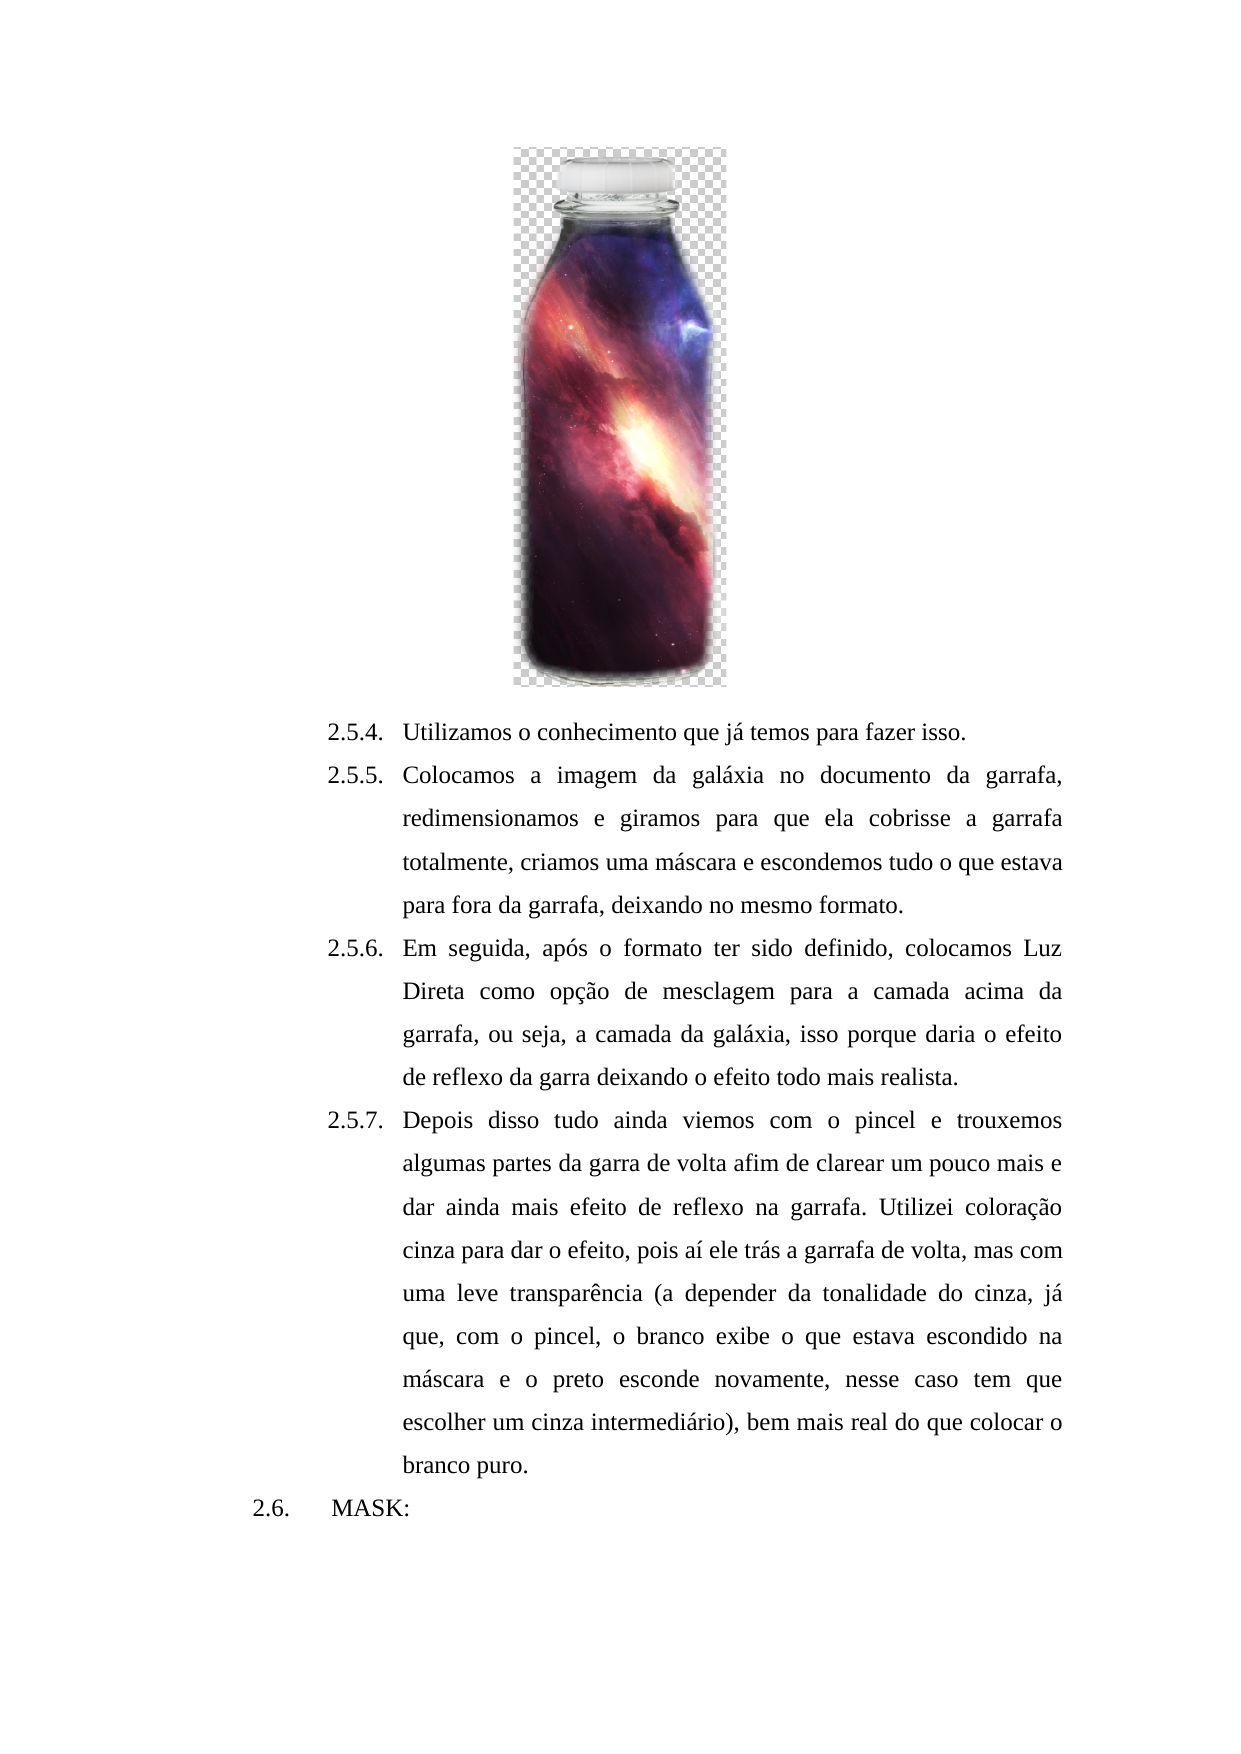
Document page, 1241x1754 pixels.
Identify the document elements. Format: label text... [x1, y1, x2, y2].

list Utilizamos o conhecimento que já temos para fazer isso. [327, 717, 1063, 746]
list MASK: [252, 1493, 1063, 1522]
list Colocamos a imagem da galáxia no documento da garrafa, redimensionamos e giramos para que ela cobrisse a garrafa totalmente, criamos uma máscara e escondemos tudo o que estava para fora da garrafa, deixando no mesmo formato. [327, 760, 1063, 918]
list Depois disso tudo ainda viemos com o pincel e trouxemos algumas partes da garra de volta afim de clarear um pouco mais e dar ainda mais efeito de reflexo na garrafa. Utilizei coloração cinza para dar o efeito, pois aí ele trás a garrafa de volta, mas com uma leve transparência (a depender da tonalidade do cinza, já que, com o pincel, o branco exibe o que estava escondido na máscara e o preto esconde novamente, nesse caso tem que escolher um cinza intermediário), bem mais real do que colocar o branco puro. [327, 1105, 1063, 1479]
list Em seguida, após o formato ter sido definido, colocamos Luz Direta como opção de mesclagem para a camada acima da garrafa, ou seja, a camada da galáxia, isso porque daria o efeito de reflexo da garra deixando o efeito todo mais realista. [327, 933, 1063, 1091]
picture [513, 147, 727, 687]
